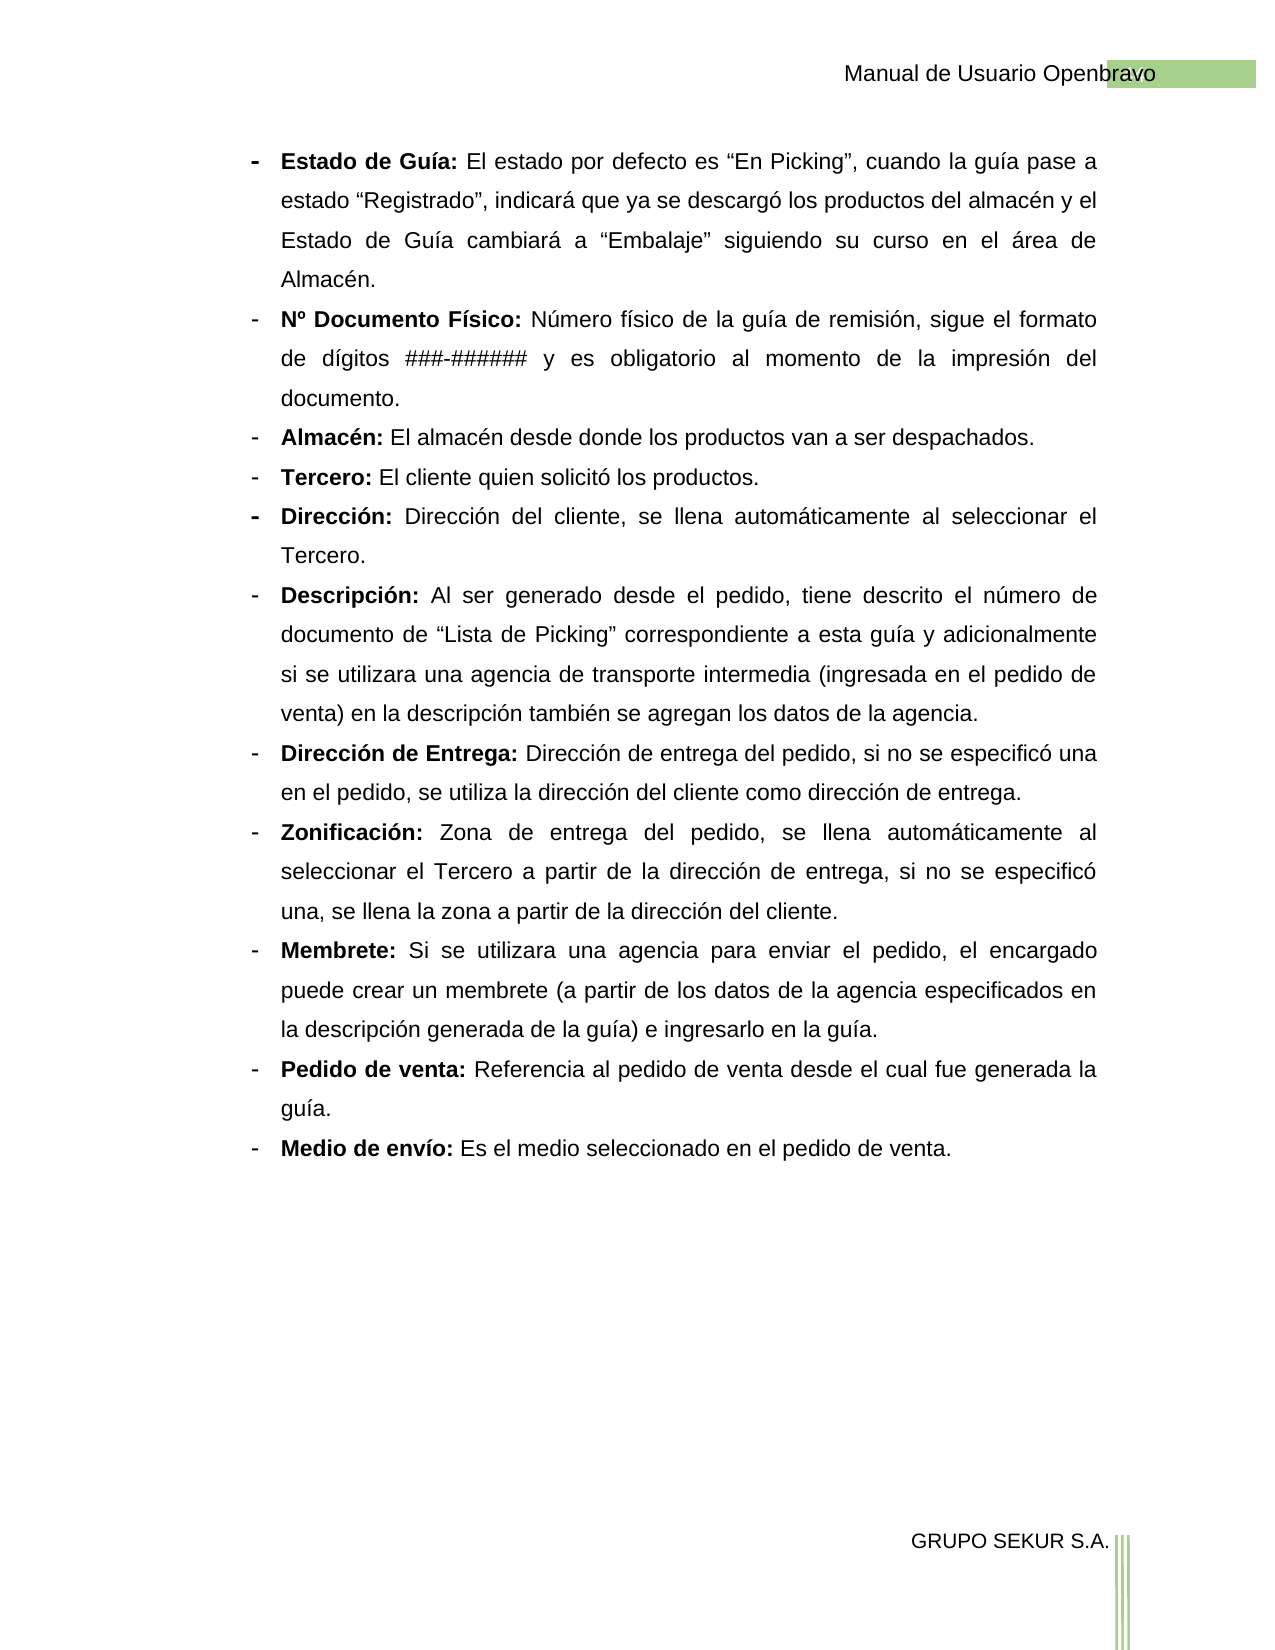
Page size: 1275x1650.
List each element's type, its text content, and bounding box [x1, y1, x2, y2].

list Tercero: El cliente quien solicitó los productos. [251, 463, 1098, 490]
list Nº Documento Físico: Número físico de la guía de remisión, sigue el formato de dígitos ###-###### y es obligatorio al momento de la impresión del documento. [251, 306, 1098, 411]
list Dirección de Entrega: Dirección de entrega del pedido, si no se especificó una en el pedido, se utiliza la dirección del cliente como dirección de entrega. [251, 740, 1098, 806]
list Dirección: Dirección del cliente, se llena automáticamente al seleccionar el Tercero. [251, 503, 1098, 569]
list Estado de Guía: El estado por defecto es “En Picking”, cuando la guía pase a estado “Registrado”, indicará que ya se descargó los productos del almacén y el Estado de Guía cambiará a “Embalaje” siguiendo su curso en el área de Almacén. [251, 148, 1098, 292]
list Pedido de venta: Referencia al pedido de venta desde el cual fue generada la guía. [251, 1056, 1098, 1121]
list Almacén: El almacén desde donde los productos van a ser despachados. [251, 424, 1098, 450]
list Descripción: Al ser generado desde el pedido, tiene descrito el número de documento de “Lista de Picking” correspondiente a esta guía y adicionalmente si se utilizara una agencia de transporte intermedia (ingresada en el pedido de venta) en la descripción también se agregan los datos de la agencia. [251, 582, 1098, 727]
list Zonificación: Zona de entrega del pedido, se llena automáticamente al seleccionar el Tercero a partir de la dirección de entrega, si no se especificó una, se llena la zona a partir de la dirección del cliente. [251, 819, 1098, 924]
list Medio de envío: Es el medio seleccionado en el pedido de venta. [251, 1134, 1098, 1161]
list Membrete: Si se utilizara una agencia para enviar el pedido, el encargado puede crear un membrete (a partir de los datos de la agencia especificados en la descripción generada de la guía) e ingresarlo en la guía. [251, 937, 1098, 1042]
